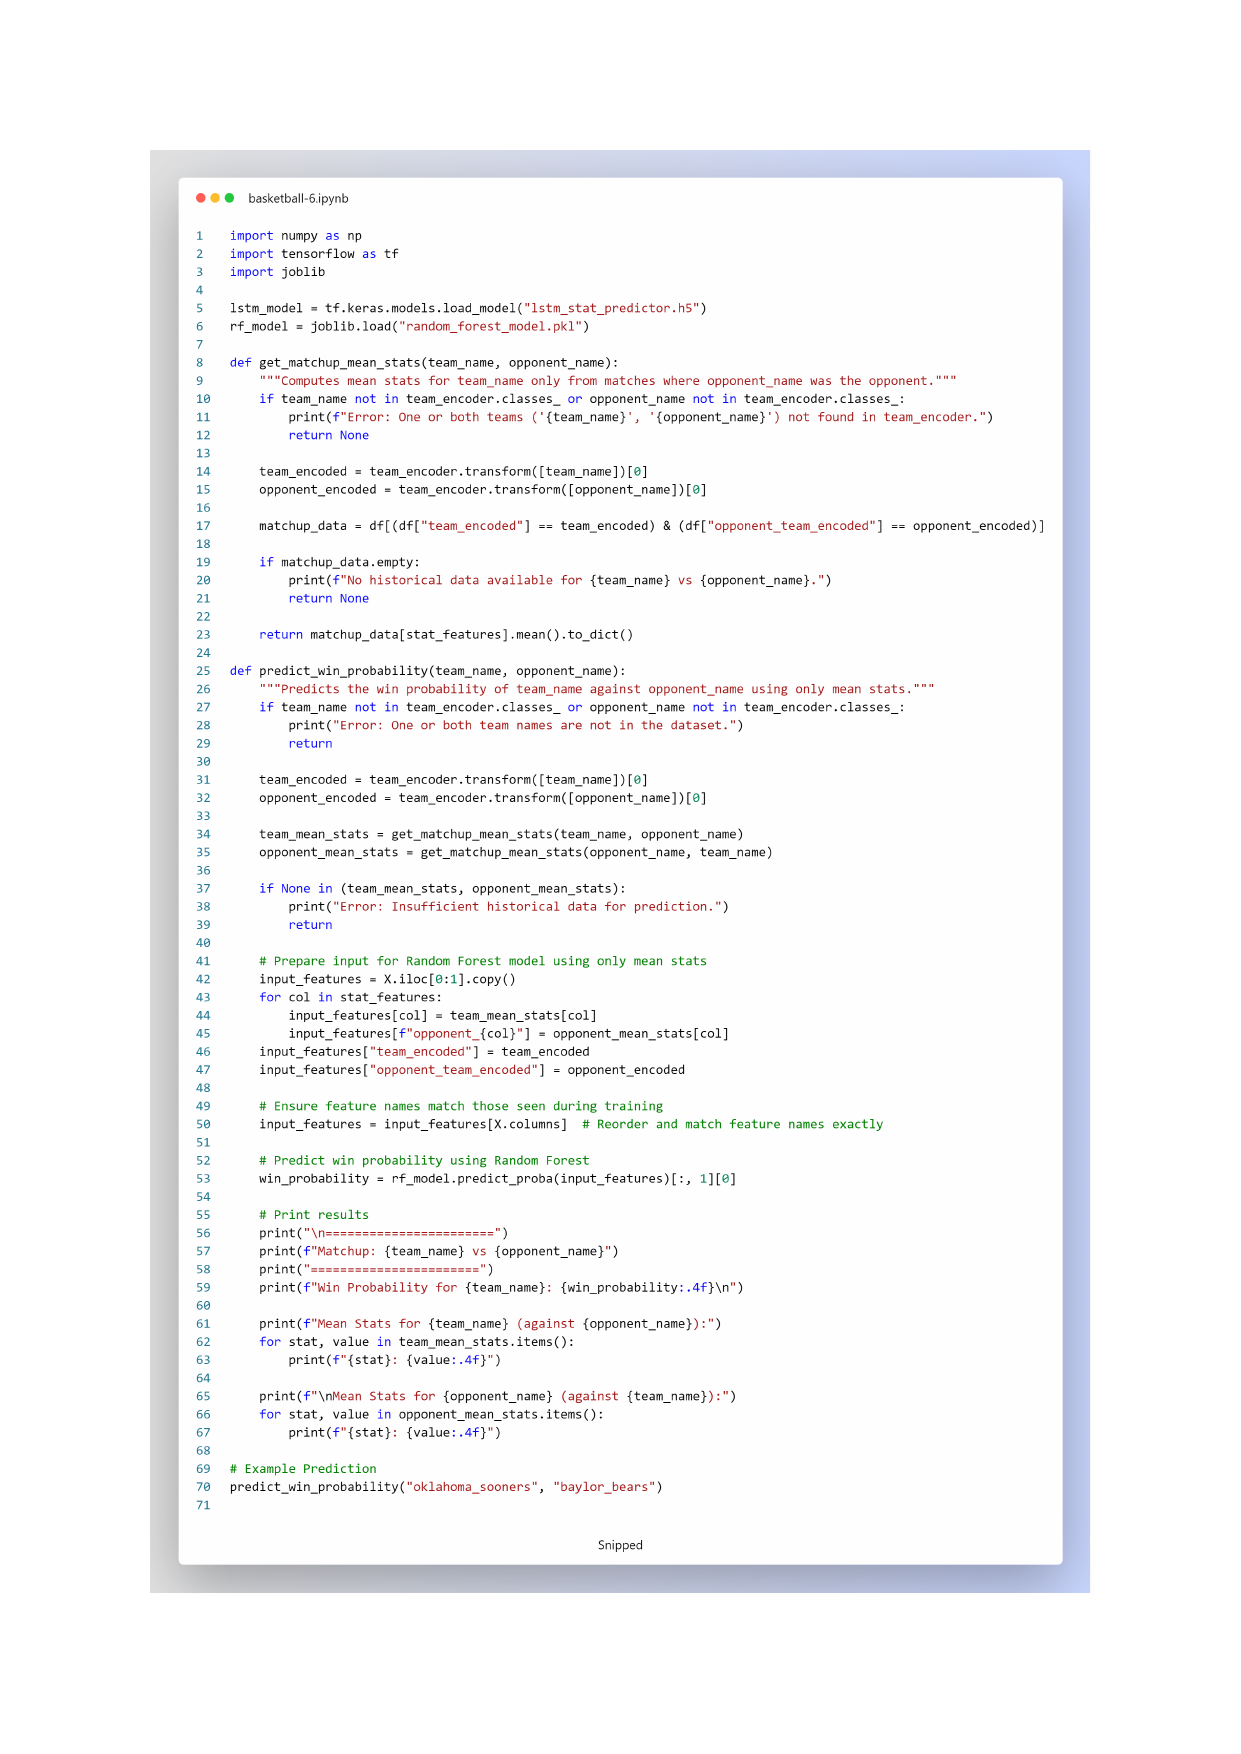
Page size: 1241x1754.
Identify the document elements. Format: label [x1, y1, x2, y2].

picture [150, 150, 1091, 1593]
